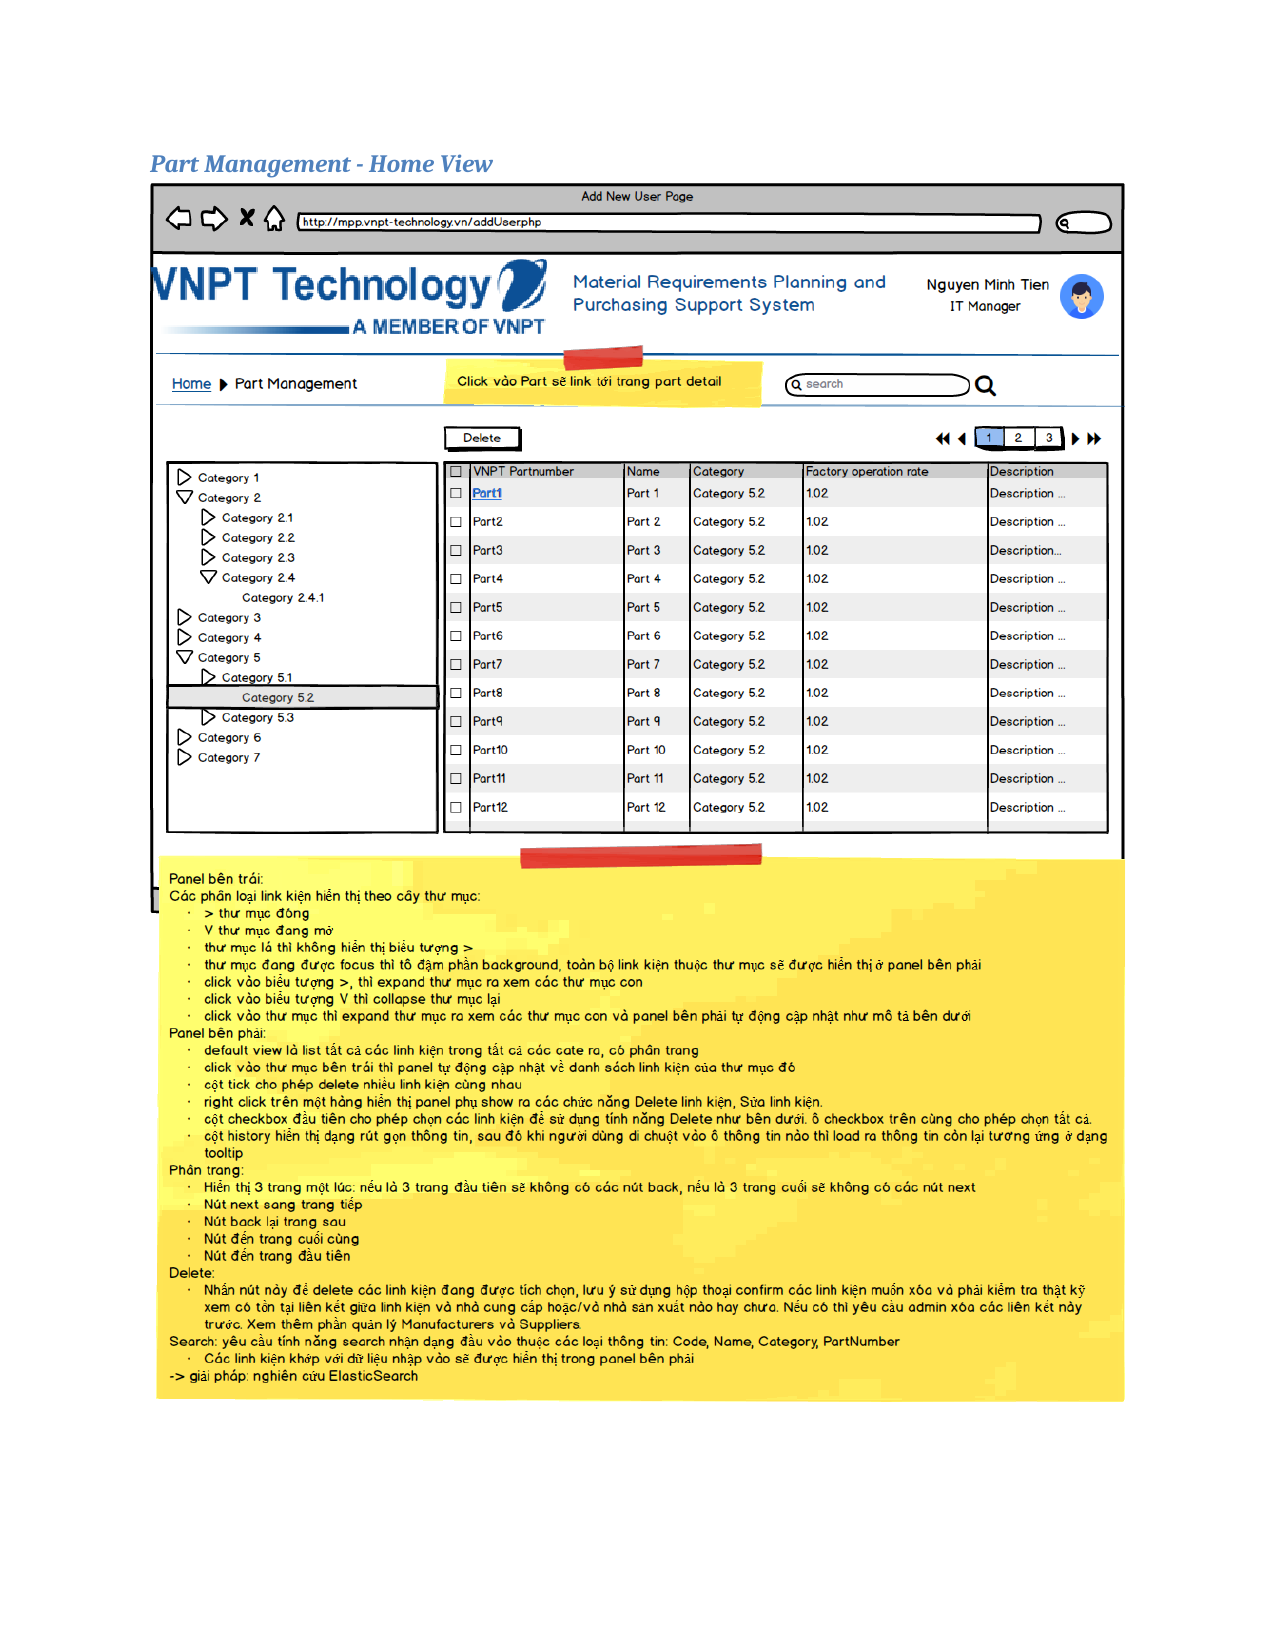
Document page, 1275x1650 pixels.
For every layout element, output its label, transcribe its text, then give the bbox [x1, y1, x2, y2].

subtitle Part Management - Home View [150, 150, 1125, 179]
